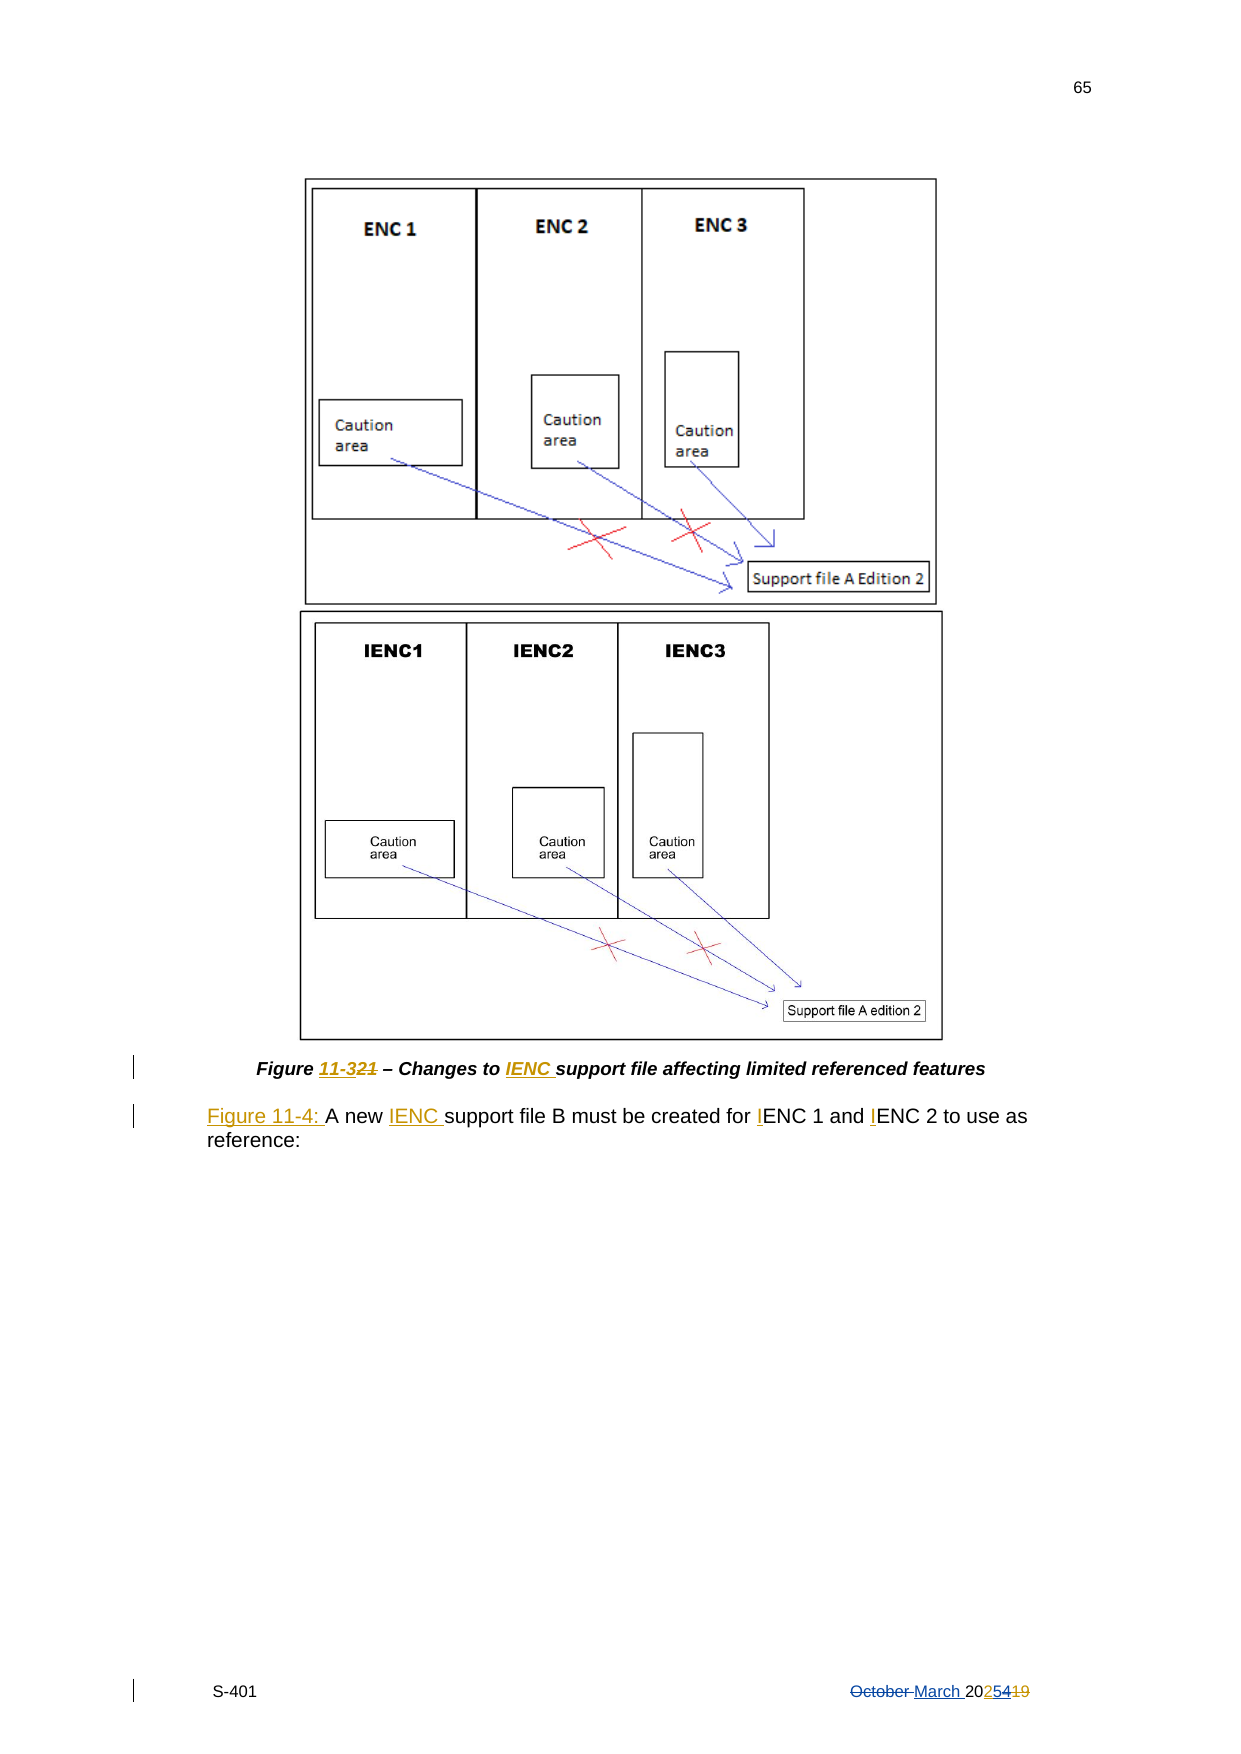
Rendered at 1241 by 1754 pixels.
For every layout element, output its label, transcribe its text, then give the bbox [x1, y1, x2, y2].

text A new support file B must be created for ENC 1 and ENC 2 to use as reference: [207, 1104, 1094, 1152]
picture [297, 173, 945, 1043]
text Figure – Changes to support file affecting limited referenced features [148, 1055, 1094, 1079]
